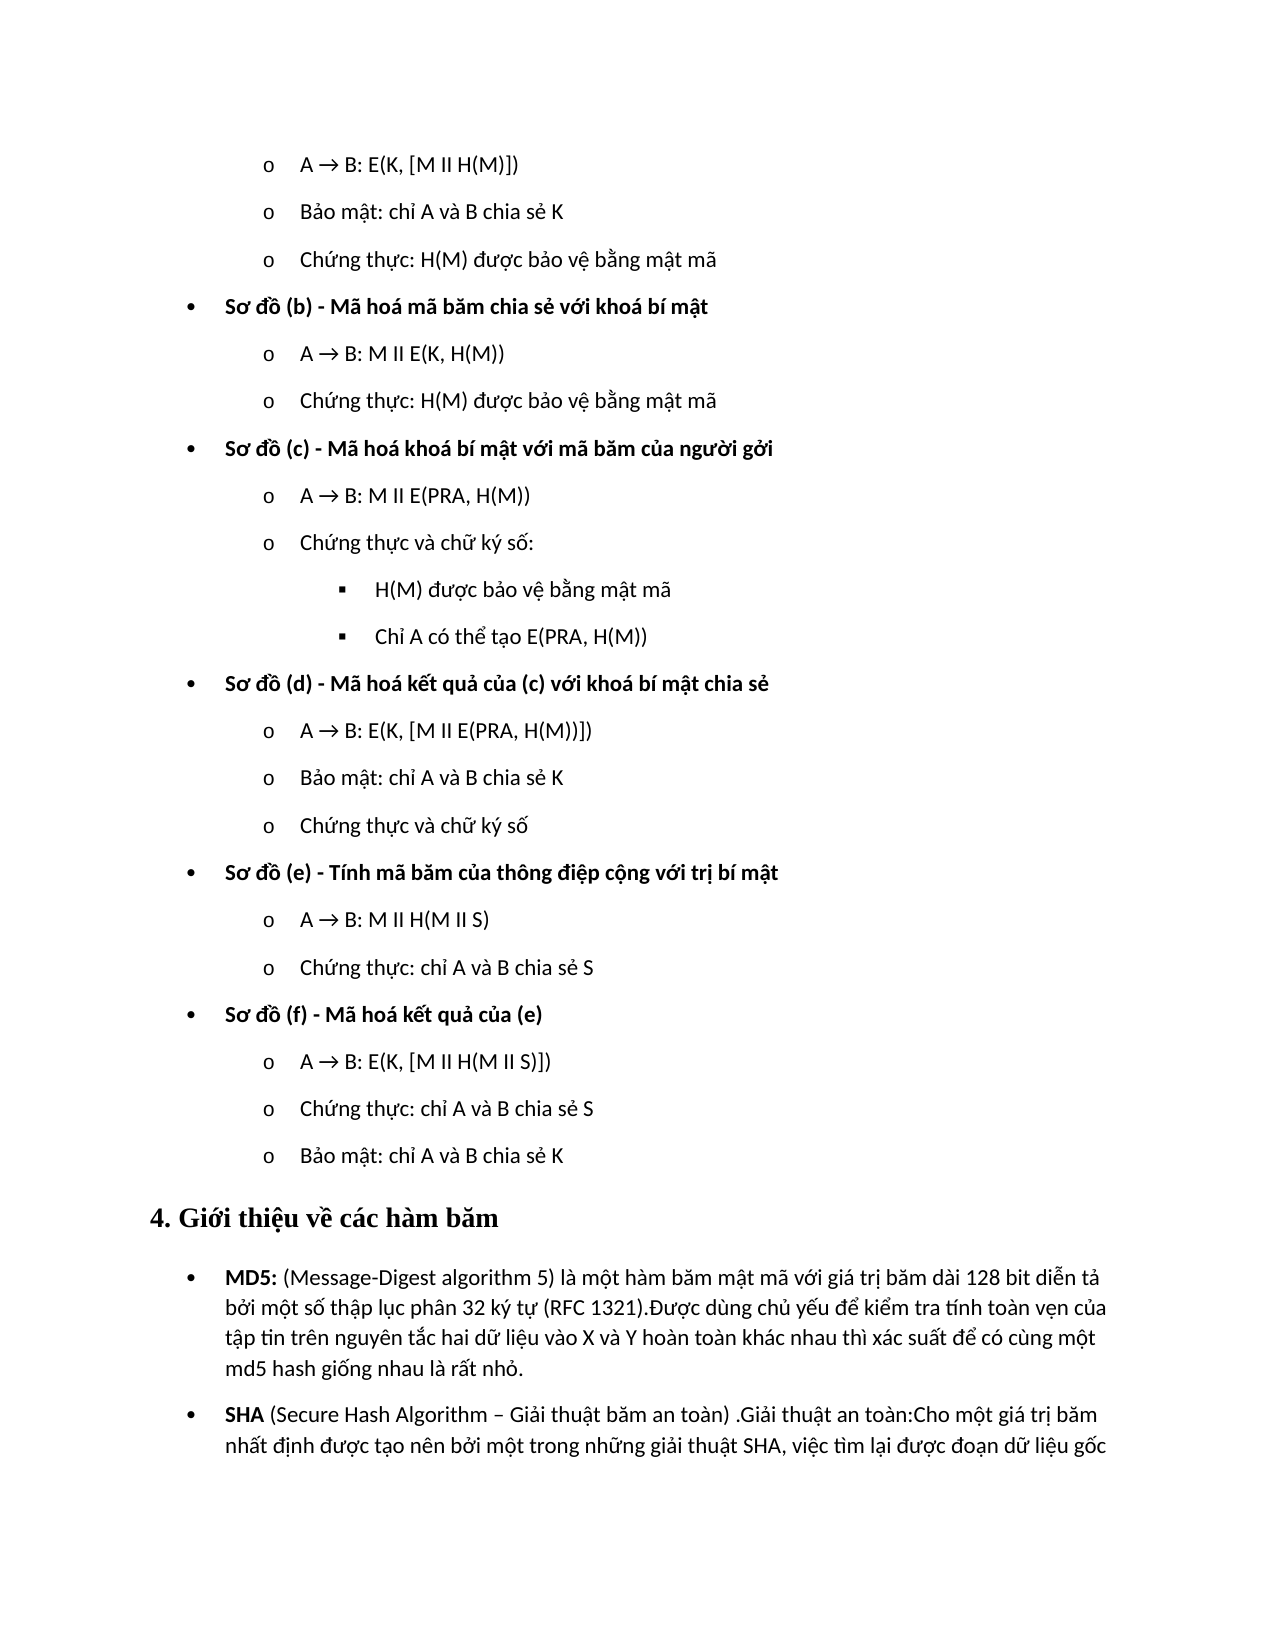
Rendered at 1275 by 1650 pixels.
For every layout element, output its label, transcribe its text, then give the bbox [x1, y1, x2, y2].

list Chỉ A có thể tạo E(PRA, H(M)) [337, 622, 1125, 650]
list Sơ đồ (e) - Tính mã băm của thông điệp cộng với trị bí mật [187, 858, 1125, 886]
subtitle 4. Giới thiệu về các hàm băm [150, 1202, 1125, 1234]
list Bảo mật: chỉ A và B chia sẻ K [262, 1142, 1125, 1170]
list Bảo mật: chỉ A và B chia sẻ K [262, 197, 1125, 226]
list A → B: M II E(PRA, H(M)) [262, 481, 1125, 509]
list Chứng thực: chỉ A và B chia sẻ S [262, 953, 1125, 981]
list A → B: M II E(K, H(M)) [262, 339, 1125, 368]
list Bảo mật: chỉ A và B chia sẻ K [262, 763, 1125, 792]
list Chứng thực và chữ ký số: [262, 528, 1125, 557]
list Chứng thực: H(M) được bảo vệ bằng mật mã [262, 386, 1125, 415]
list Sơ đồ (b) - Mã hoá mã băm chia sẻ với khoá bí mật [187, 292, 1125, 320]
list Sơ đồ (c) - Mã hoá khoá bí mật với mã băm của người gởi [187, 434, 1125, 462]
list MD5: (Message-Digest algorithm 5) là một hàm băm mật mã với giá trị băm dài 128 bit diễn tả bởi một số thập lục phân 32 ký tự (RFC 1321).Được dùng chủ yếu để kiểm tra tính toàn vẹn của tập tin trên nguyên tắc hai dữ liệu vào X và Y hoàn toàn khác nhau thì xác suất để có cùng một md5 hash giống nhau là rất nhỏ. [187, 1263, 1125, 1382]
list H(M) được bảo vệ bằng mật mã [337, 576, 1125, 603]
list A → B: M II H(M II S) [262, 905, 1125, 934]
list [187, 1401, 1125, 1459]
list A → B: E(K, [M II E(PRA, H(M))]) [262, 716, 1125, 745]
list A → B: E(K, [M II H(M II S)]) [262, 1047, 1125, 1075]
list Chứng thực: chỉ A và B chia sẻ S [262, 1094, 1125, 1123]
list Chứng thực và chữ ký số [262, 811, 1125, 839]
list Sơ đồ (d) - Mã hoá kết quả của (c) với khoá bí mật chia sẻ [187, 669, 1125, 697]
list A → B: E(K, [M II H(M)]) [262, 150, 1125, 178]
list Sơ đồ (f) - Mã hoá kết quả của (e) [187, 1000, 1125, 1028]
list Chứng thực: H(M) được bảo vệ bằng mật mã [262, 245, 1125, 273]
